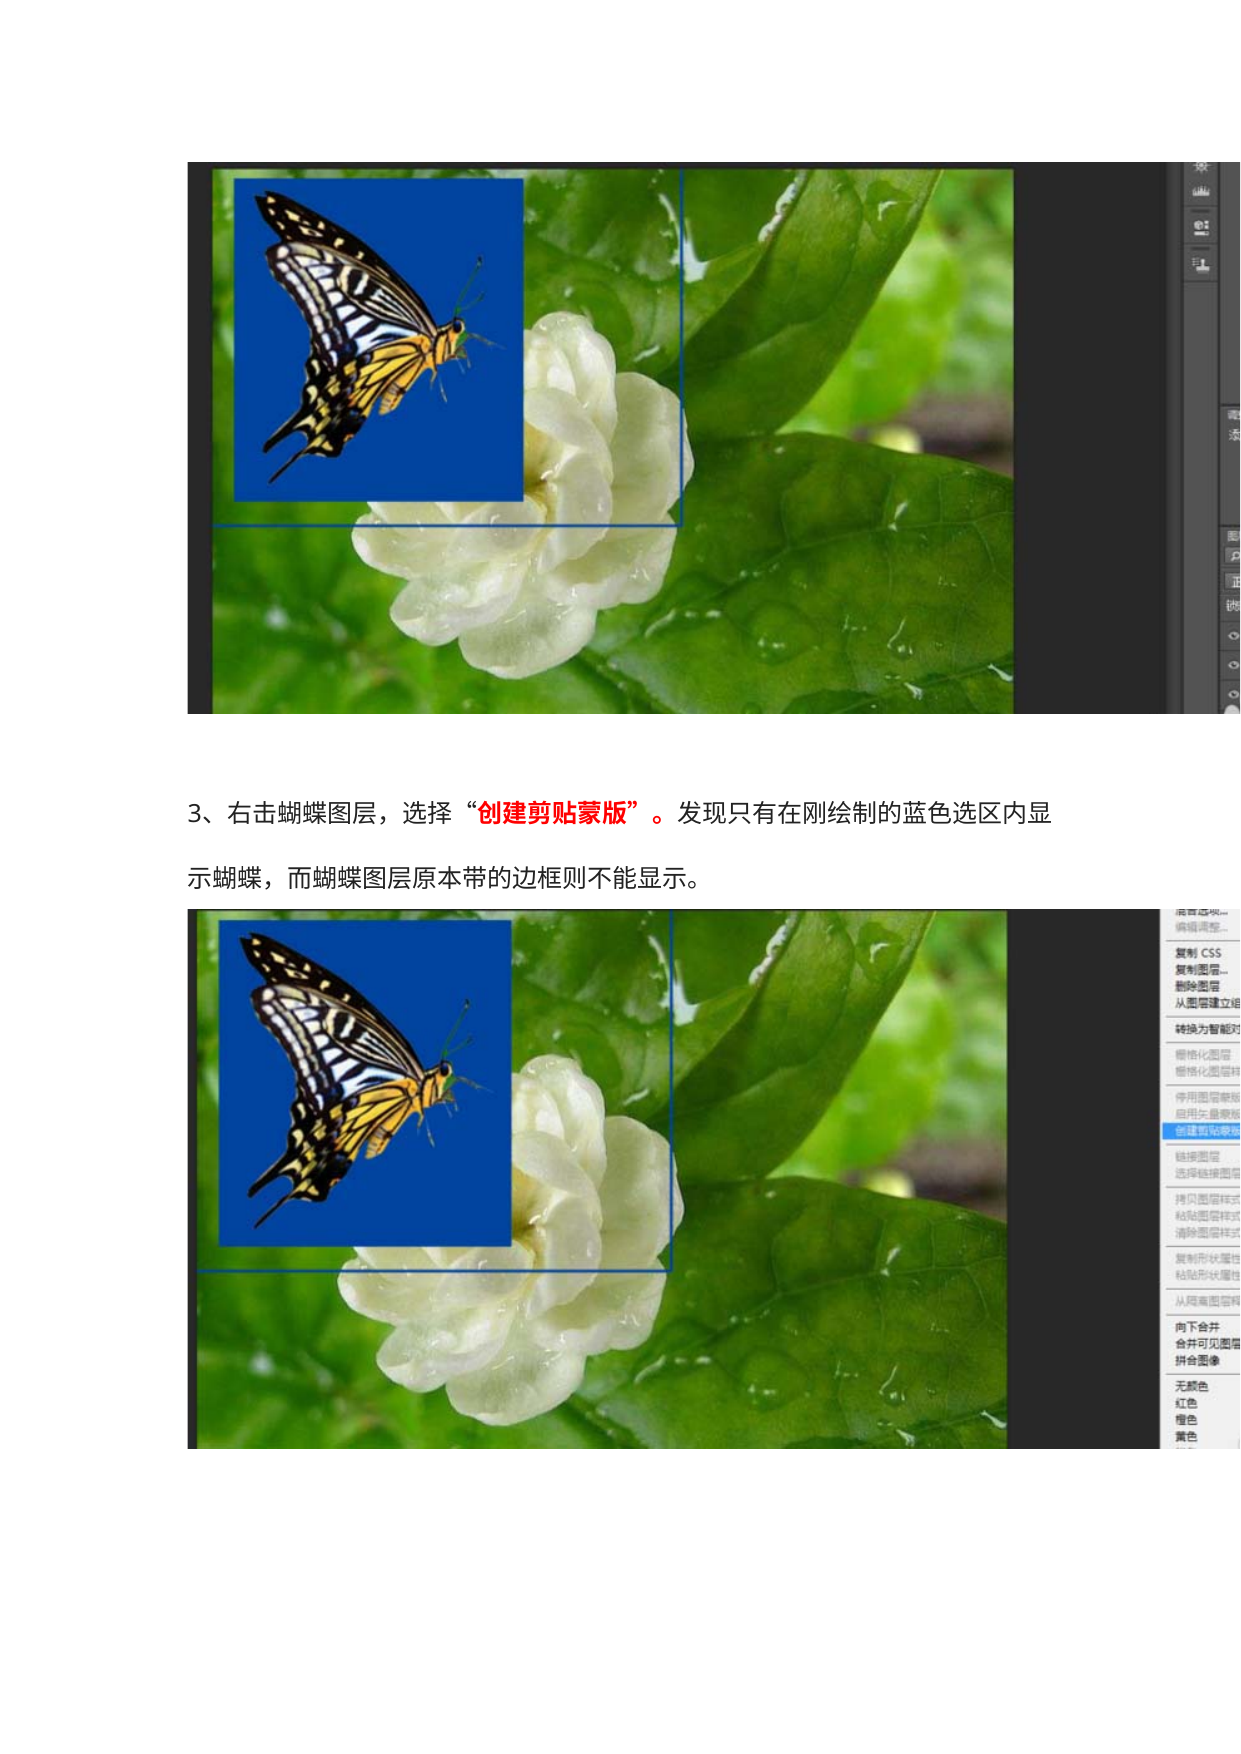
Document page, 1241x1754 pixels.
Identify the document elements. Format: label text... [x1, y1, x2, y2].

picture [187, 909, 1241, 1449]
picture [187, 162, 1241, 714]
text 3、右击蝴蝶图层，选择“创建剪贴蒙版”。发现只有在刚绘制的蓝色选区内显示蝴蝶，而蝴蝶图层原本带的边框则不能显示。 [187, 779, 1053, 909]
